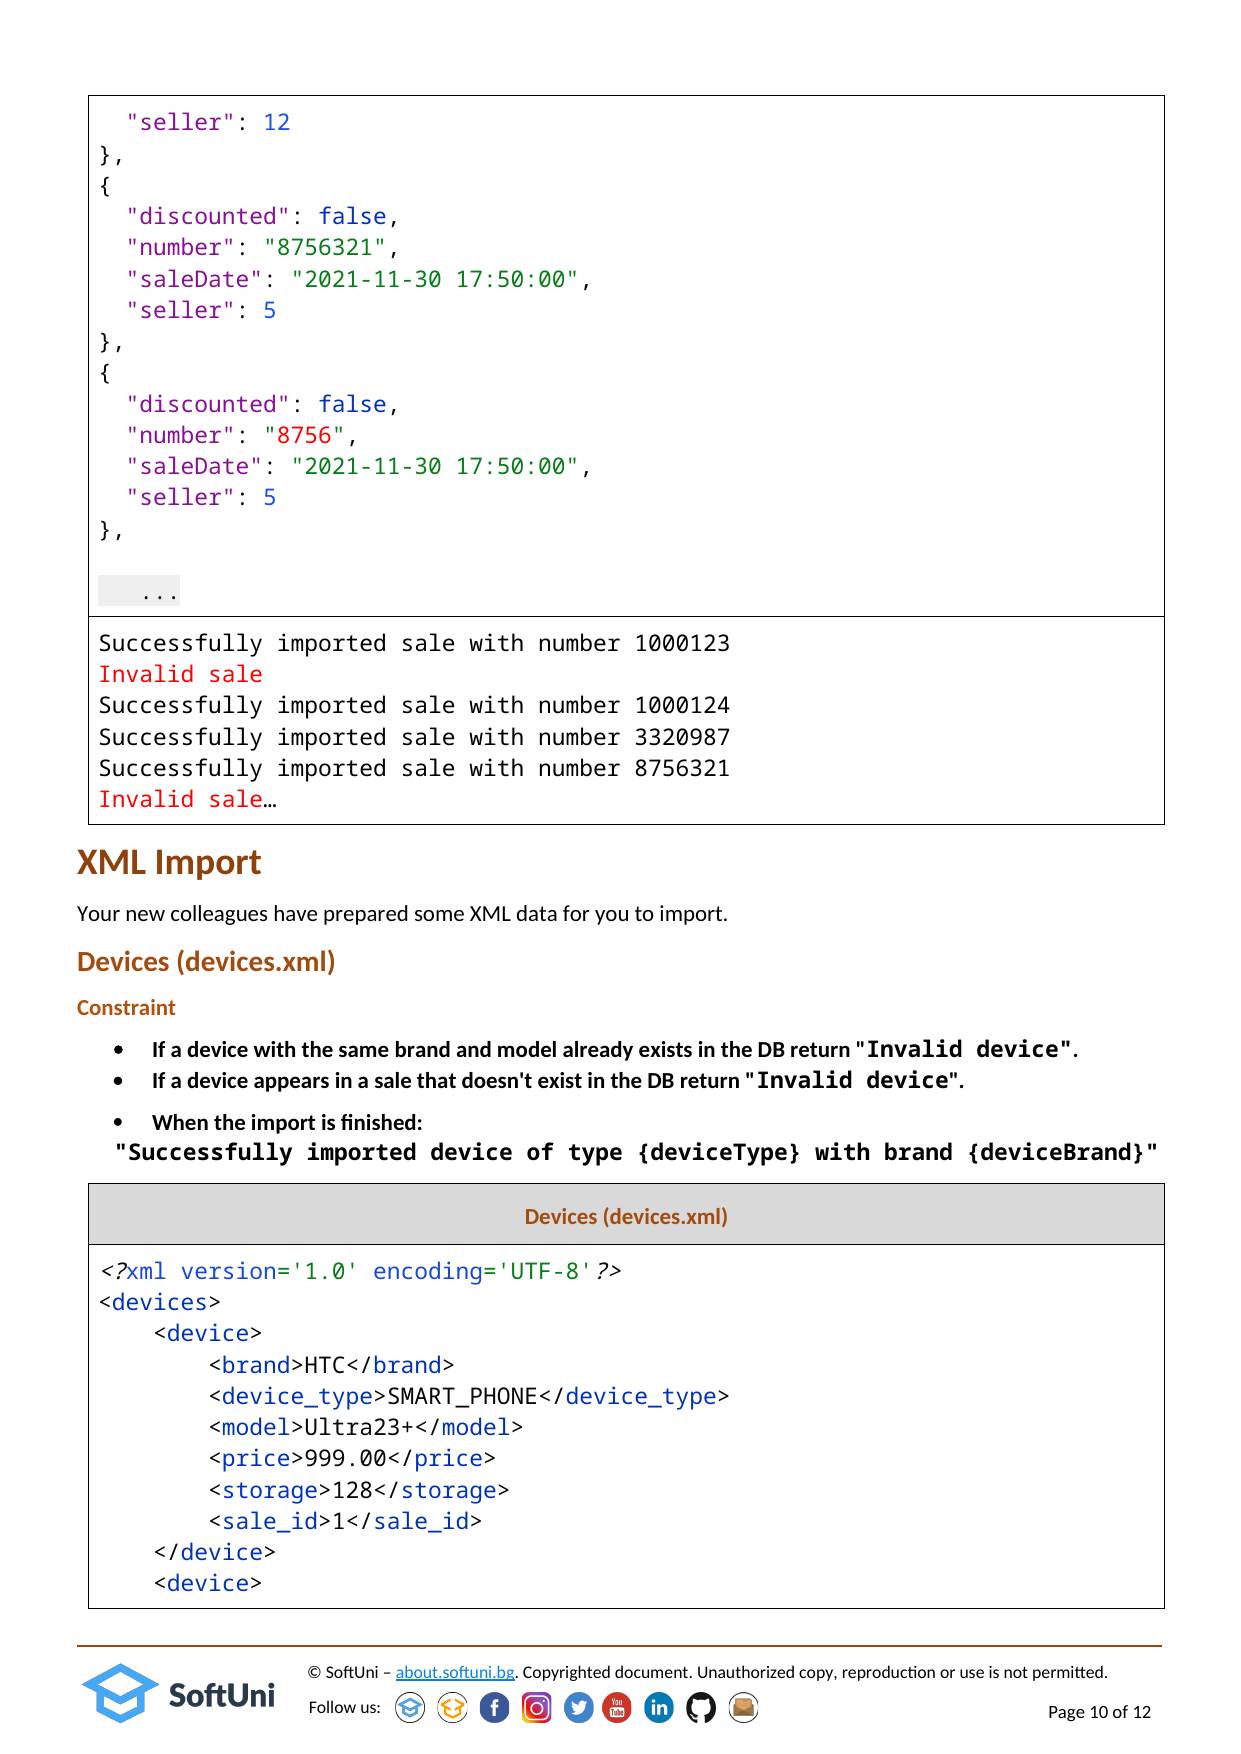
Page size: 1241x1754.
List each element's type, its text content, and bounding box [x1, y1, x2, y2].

subtitle XML Import [77, 838, 1163, 883]
list If a device with the same brand and model already exists in the DB return "Invalid device". [114, 1033, 1163, 1064]
table_cell Successfully imported sale with number 1000123 Invalid sale Successfully imported sale with number 1000124 Successfully imported sale with number 3320987 Successfully imported sale with number 8756321 Invalid sale… [89, 617, 1164, 824]
subtitle Devices (devices.xml) [77, 943, 1163, 979]
list If a device appears in a sale that doesn't exist in the DB return "Invalid device". [114, 1064, 1163, 1096]
subtitle Constraint [77, 993, 1163, 1021]
text Your new colleagues have prepared some XML data for you to import. [77, 899, 1163, 927]
picture [479, 1692, 510, 1723]
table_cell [89, 96, 1164, 616]
picture [728, 1692, 759, 1723]
text "Successfully imported device of type {deviceType} with brand {deviceBrand}" [114, 1136, 1163, 1167]
picture [644, 1714, 653, 1723]
picture [658, 1705, 667, 1714]
list When the import is finished: [114, 1108, 1163, 1136]
picture [437, 1692, 468, 1723]
picture [602, 1692, 632, 1723]
table_header Devices (devices.xml) [89, 1184, 1164, 1244]
picture [665, 1714, 674, 1723]
picture [686, 1692, 716, 1723]
picture [644, 1692, 653, 1701]
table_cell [89, 1245, 1164, 1608]
picture [395, 1692, 425, 1723]
picture [75, 1658, 281, 1729]
picture [522, 1692, 552, 1723]
picture [564, 1692, 594, 1723]
picture [665, 1692, 674, 1701]
